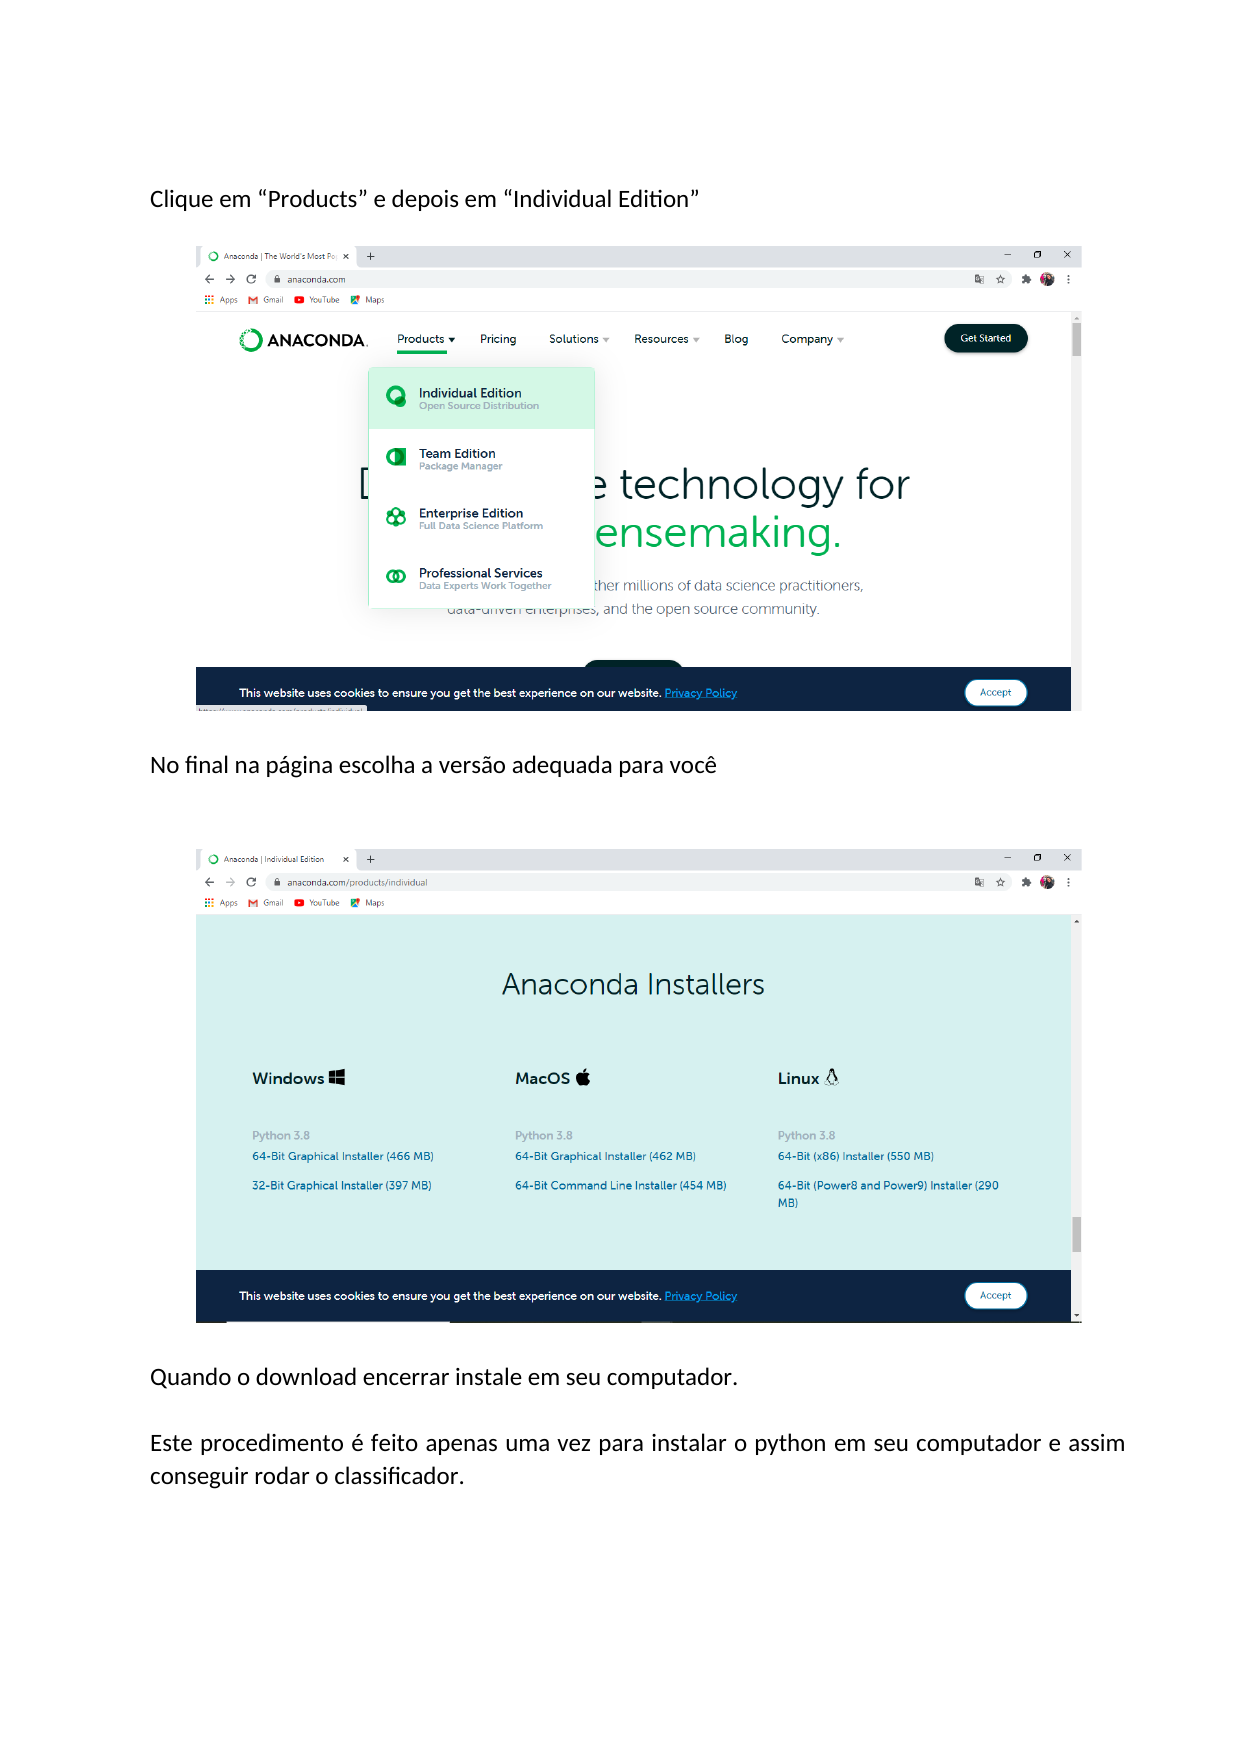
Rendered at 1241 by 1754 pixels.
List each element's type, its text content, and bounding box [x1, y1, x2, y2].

list Quando o download encerrar instale em seu computador. [150, 1361, 1128, 1392]
list No final na página escolha a versão adequada para você [150, 749, 1128, 780]
list Este procedimento é feito apenas uma vez para instalar o python em seu computador e assim conseguir rodar o classificador. [150, 1427, 1128, 1491]
picture [196, 246, 1082, 711]
list Clique em “Products” e depois em “Individual Edition” [150, 183, 1128, 213]
picture [196, 849, 1082, 1323]
